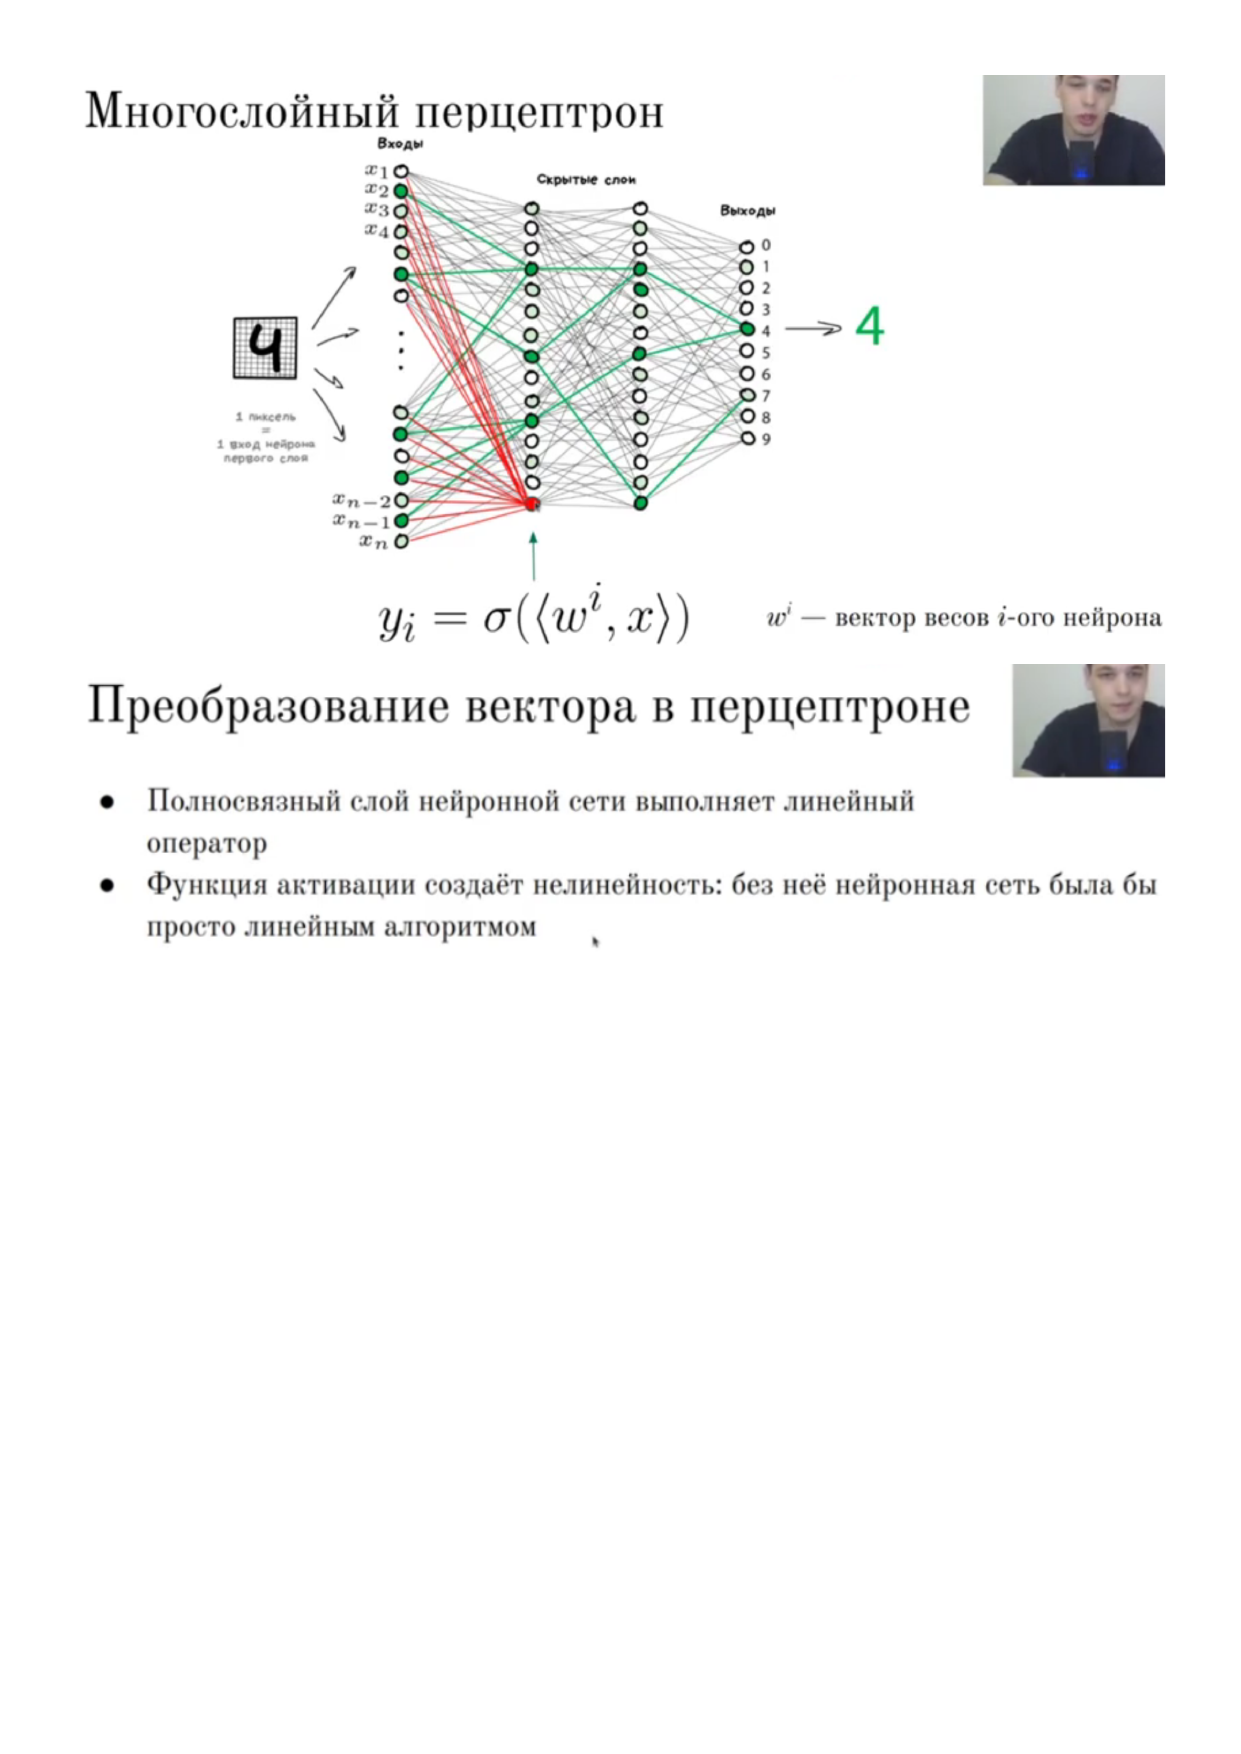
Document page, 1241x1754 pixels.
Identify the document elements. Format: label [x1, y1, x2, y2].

picture [75, 664, 1166, 954]
picture [75, 75, 1166, 646]
